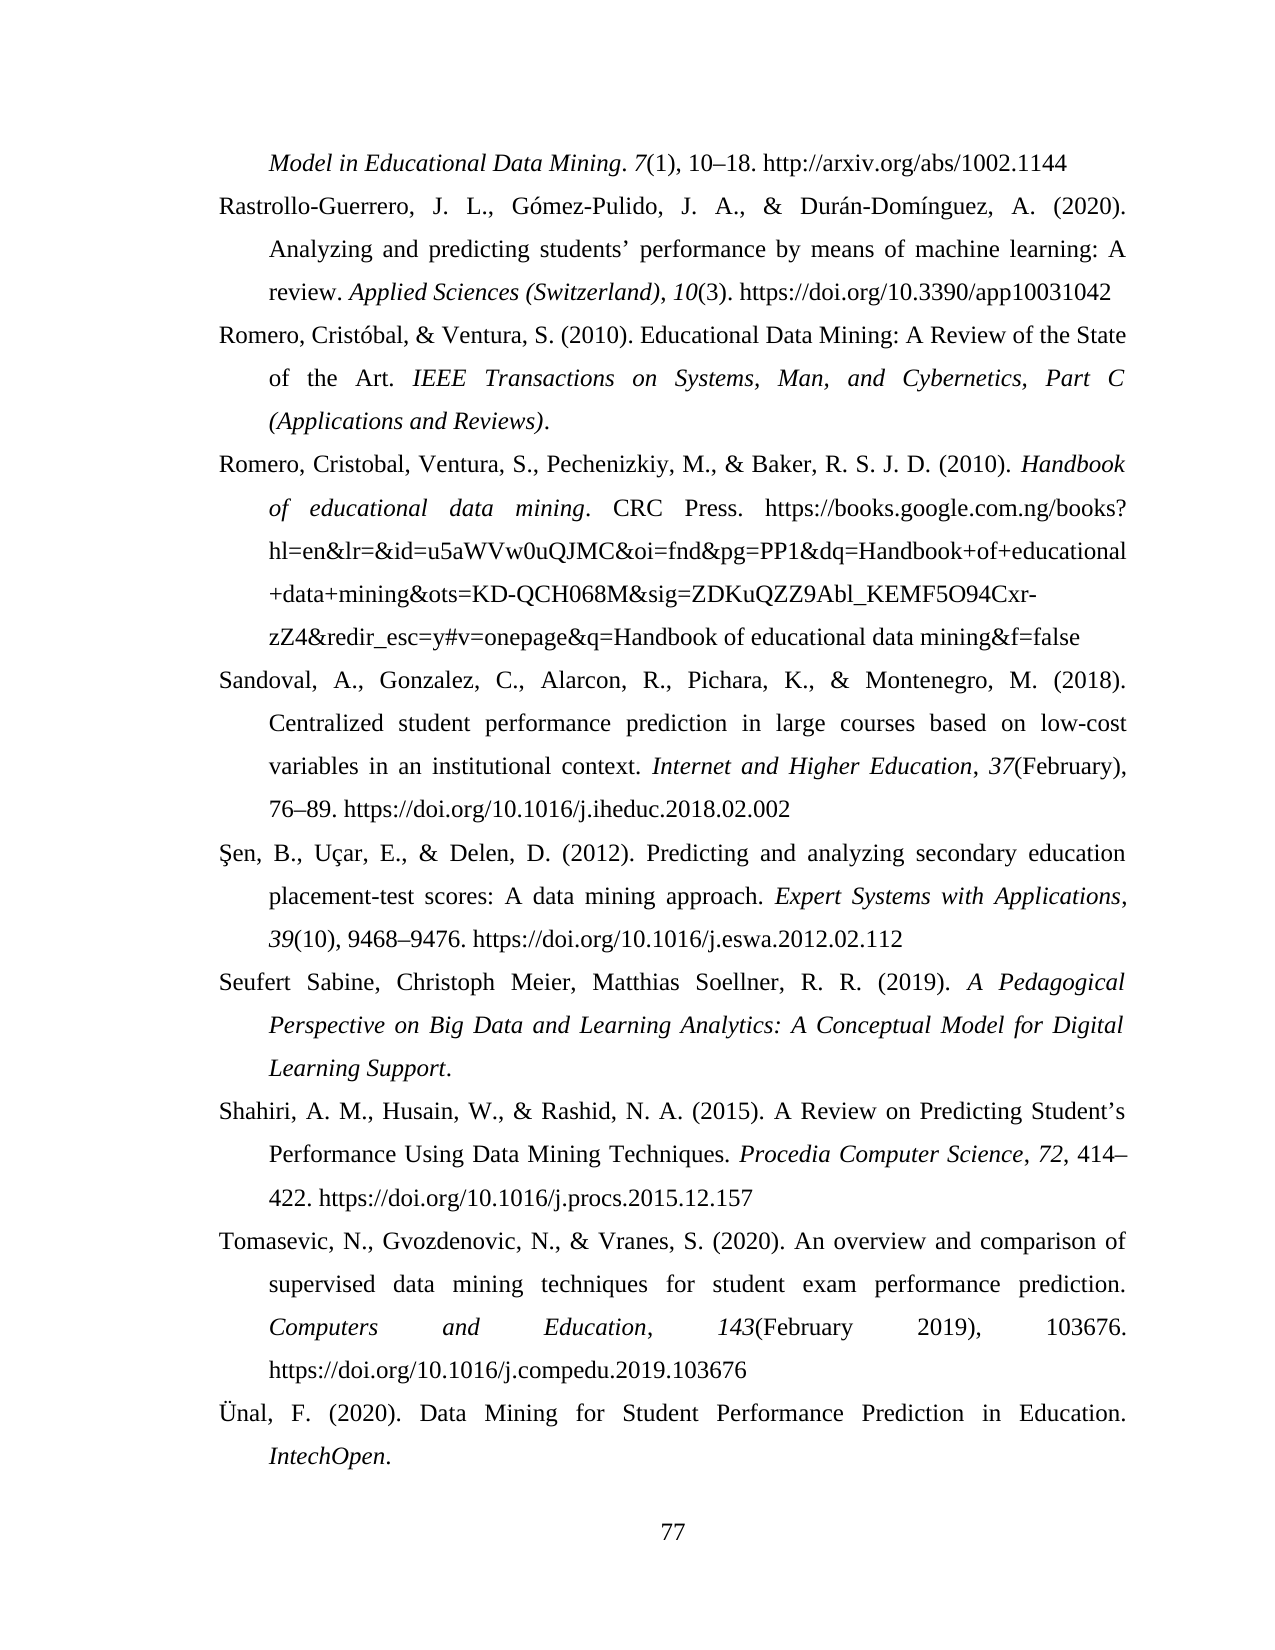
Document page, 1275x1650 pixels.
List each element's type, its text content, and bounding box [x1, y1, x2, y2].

text Sandoval, A., Gonzalez, C., Alarcon, R., Pichara, K., & Montenegro, M. (2018). Centralized student performance prediction in large courses based on low-cost variables in an institutional context. Internet and Higher Education, 37(February), 76–89. https://doi.org/10.1016/j.iheduc.2018.02.002 [218, 665, 1127, 823]
text Tomasevic, N., Gvozdenovic, N., & Vranes, S. (2020). An overview and comparison of supervised data mining techniques for student exam performance prediction. Computers and Education, 143(February 2019), 103676. https://doi.org/10.1016/j.compedu.2019.103676 [218, 1226, 1127, 1384]
text Shahiri, A. M., Husain, W., & Rashid, N. A. (2015). A Review on Predicting Student’s Performance Using Data Mining Techniques. Procedia Computer Science, 72, 414–422. https://doi.org/10.1016/j.procs.2015.12.157 [218, 1096, 1127, 1211]
text Şen, B., Uçar, E., & Delen, D. (2012). Predicting and analyzing secondary education placement-test scores: A data mining approach. Expert Systems with Applications, 39(10), 9468–9476. https://doi.org/10.1016/j.eswa.2012.02.112 [218, 838, 1127, 953]
text Seufert Sabine, Christoph Meier, Matthias Soellner, R. R. (2019). A Pedagogical Perspective on Big Data and Learning Analytics: A Conceptual Model for Digital Learning Support. [218, 967, 1127, 1082]
text Rastrollo-Guerrero, J. L., Gómez-Pulido, J. A., & Durán-Domínguez, A. (2020). Analyzing and predicting students’ performance by means of machine learning: A review. Applied Sciences (Switzerland), 10(3). https://doi.org/10.3390/app10031042 [218, 191, 1127, 306]
text Ünal, F. (2020). Data Mining for Student Performance Prediction in Education. IntechOpen. [218, 1398, 1127, 1470]
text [218, 148, 1127, 176]
text Romero, Cristobal, Ventura, S., Pechenizkiy, M., & Baker, R. S. J. D. (2010). Handbook of educational data mining. CRC Press. https://books.google.com.ng/books?hl=en&lr=&id=u5aWVw0uQJMC&oi=fnd&pg=PP1&dq=Handbook+of+educational+data+mining&ots=KD-QCH068M&sig=ZDKuQZZ9Abl_KEMF5O94Cxr-zZ4&redir_esc=y#v=onepage&q=Handbook of educational data mining&f=false [218, 449, 1127, 651]
text Romero, Cristóbal, & Ventura, S. (2010). Educational Data Mining: A Review of the State of the Art. IEEE Transactions on Systems, Man, and Cybernetics, Part C (Applications and Reviews). [218, 320, 1127, 435]
